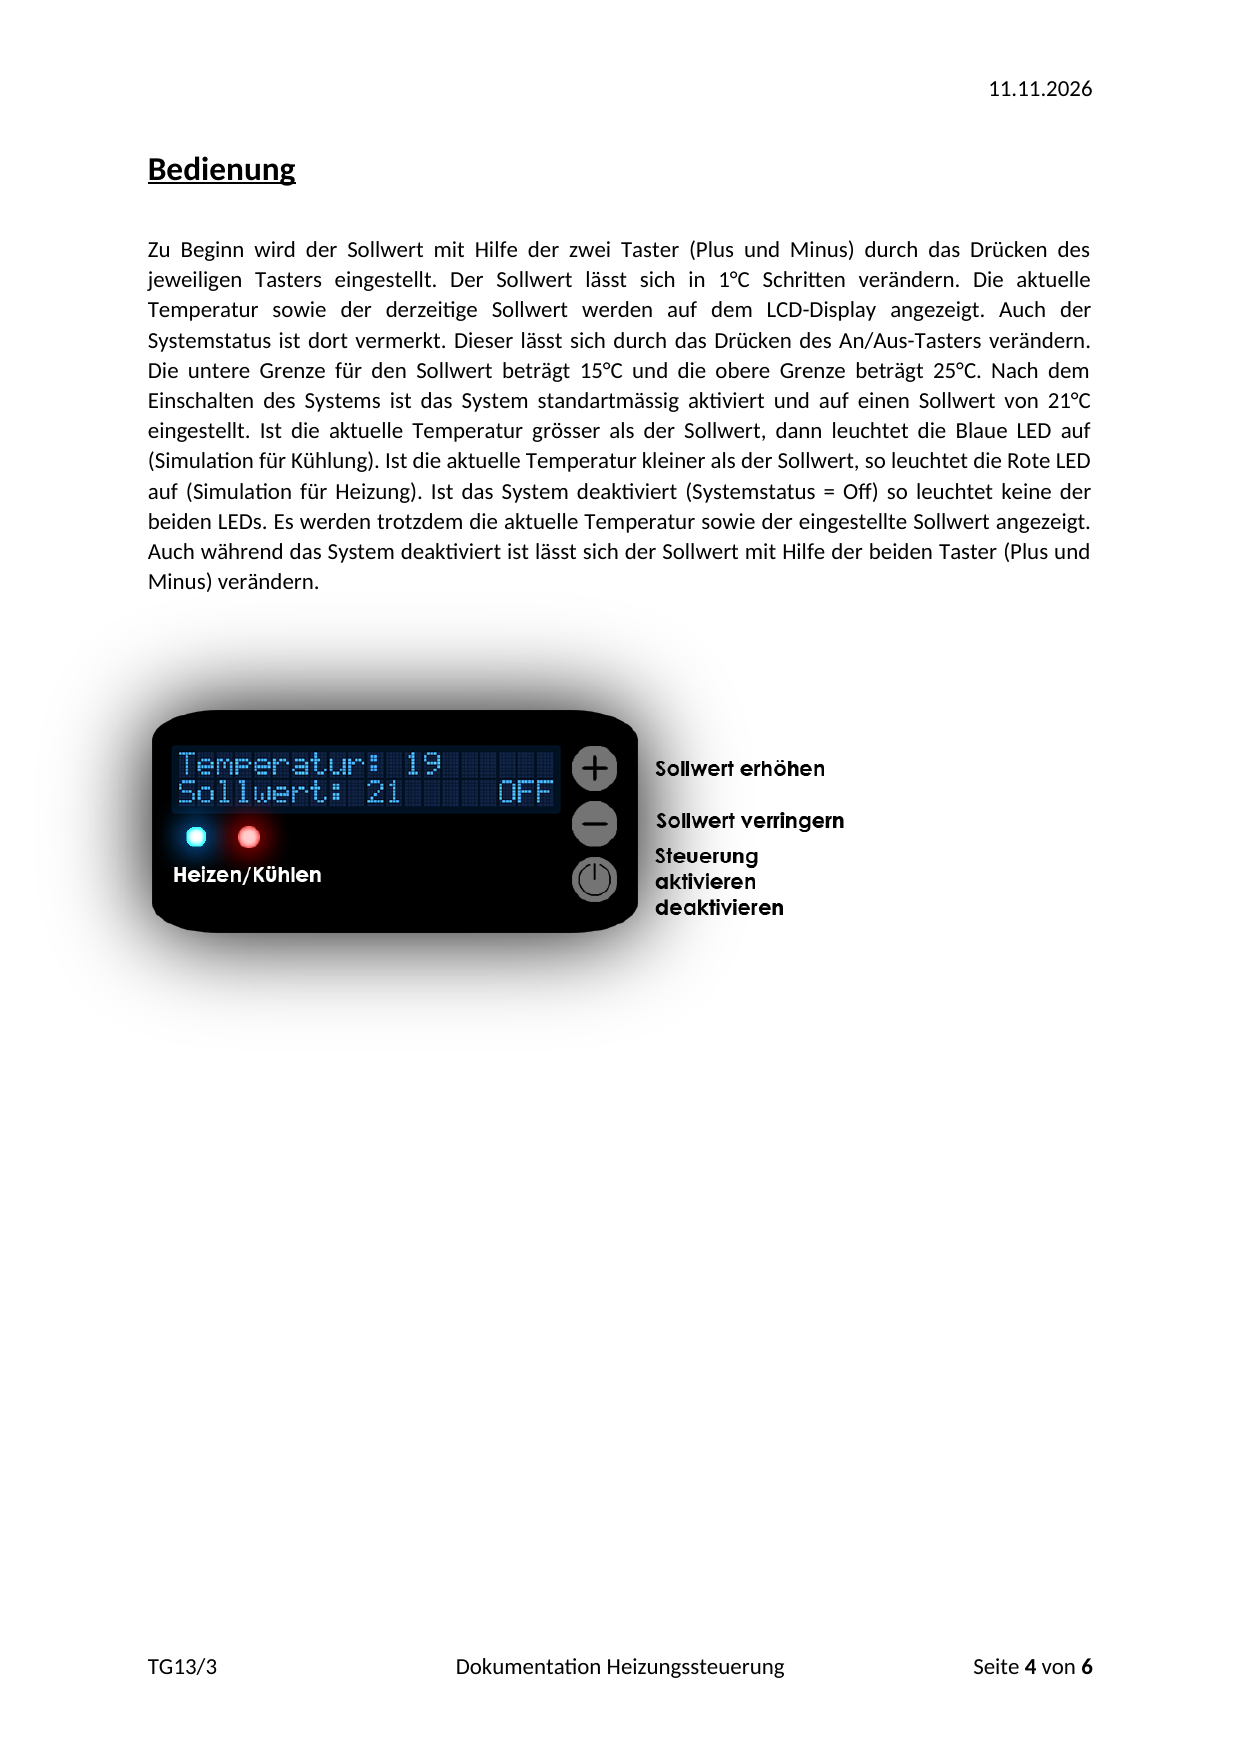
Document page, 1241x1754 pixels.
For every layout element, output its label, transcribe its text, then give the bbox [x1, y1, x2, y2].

text Zu Beginn wird der Sollwert mit Hilfe der zwei Taster (Plus und Minus) durch das Drücken des jeweiligen Tasters eingestellt. Der Sollwert lässt sich in 1°C Schritten verändern. Die aktuelle Temperatur sowie der derzeitige Sollwert werden auf dem LCD-Display angezeigt. Auch der Systemstatus ist dort vermerkt. Dieser lässt sich durch das Drücken des An/Aus-Tasters verändern. Die untere Grenze für den Sollwert beträgt 15°C und die obere Grenze beträgt 25°C. Nach dem Einschalten des Systems ist das System standartmässig aktiviert und auf einen Sollwert von 21°C eingestellt. Ist die aktuelle Temperatur grösser als der Sollwert, dann leuchtet die Blaue LED auf (Simulation für Kühlung). Ist die aktuelle Temperatur kleiner als der Sollwert, so leuchtet die Rote LED auf (Simulation für Heizung). Ist das System deaktiviert (Systemstatus = Off) so leuchtet keine der beiden LEDs. Es werden trotzdem die aktuelle Temperatur sowie der eingestellte Sollwert angezeigt. Auch während das System deaktiviert ist lässt sich der Sollwert mit Hilfe der beiden Taster (Plus und Minus) verändern. [148, 235, 1093, 596]
picture [0, 570, 847, 1170]
subtitle Bedienung [148, 148, 1093, 188]
